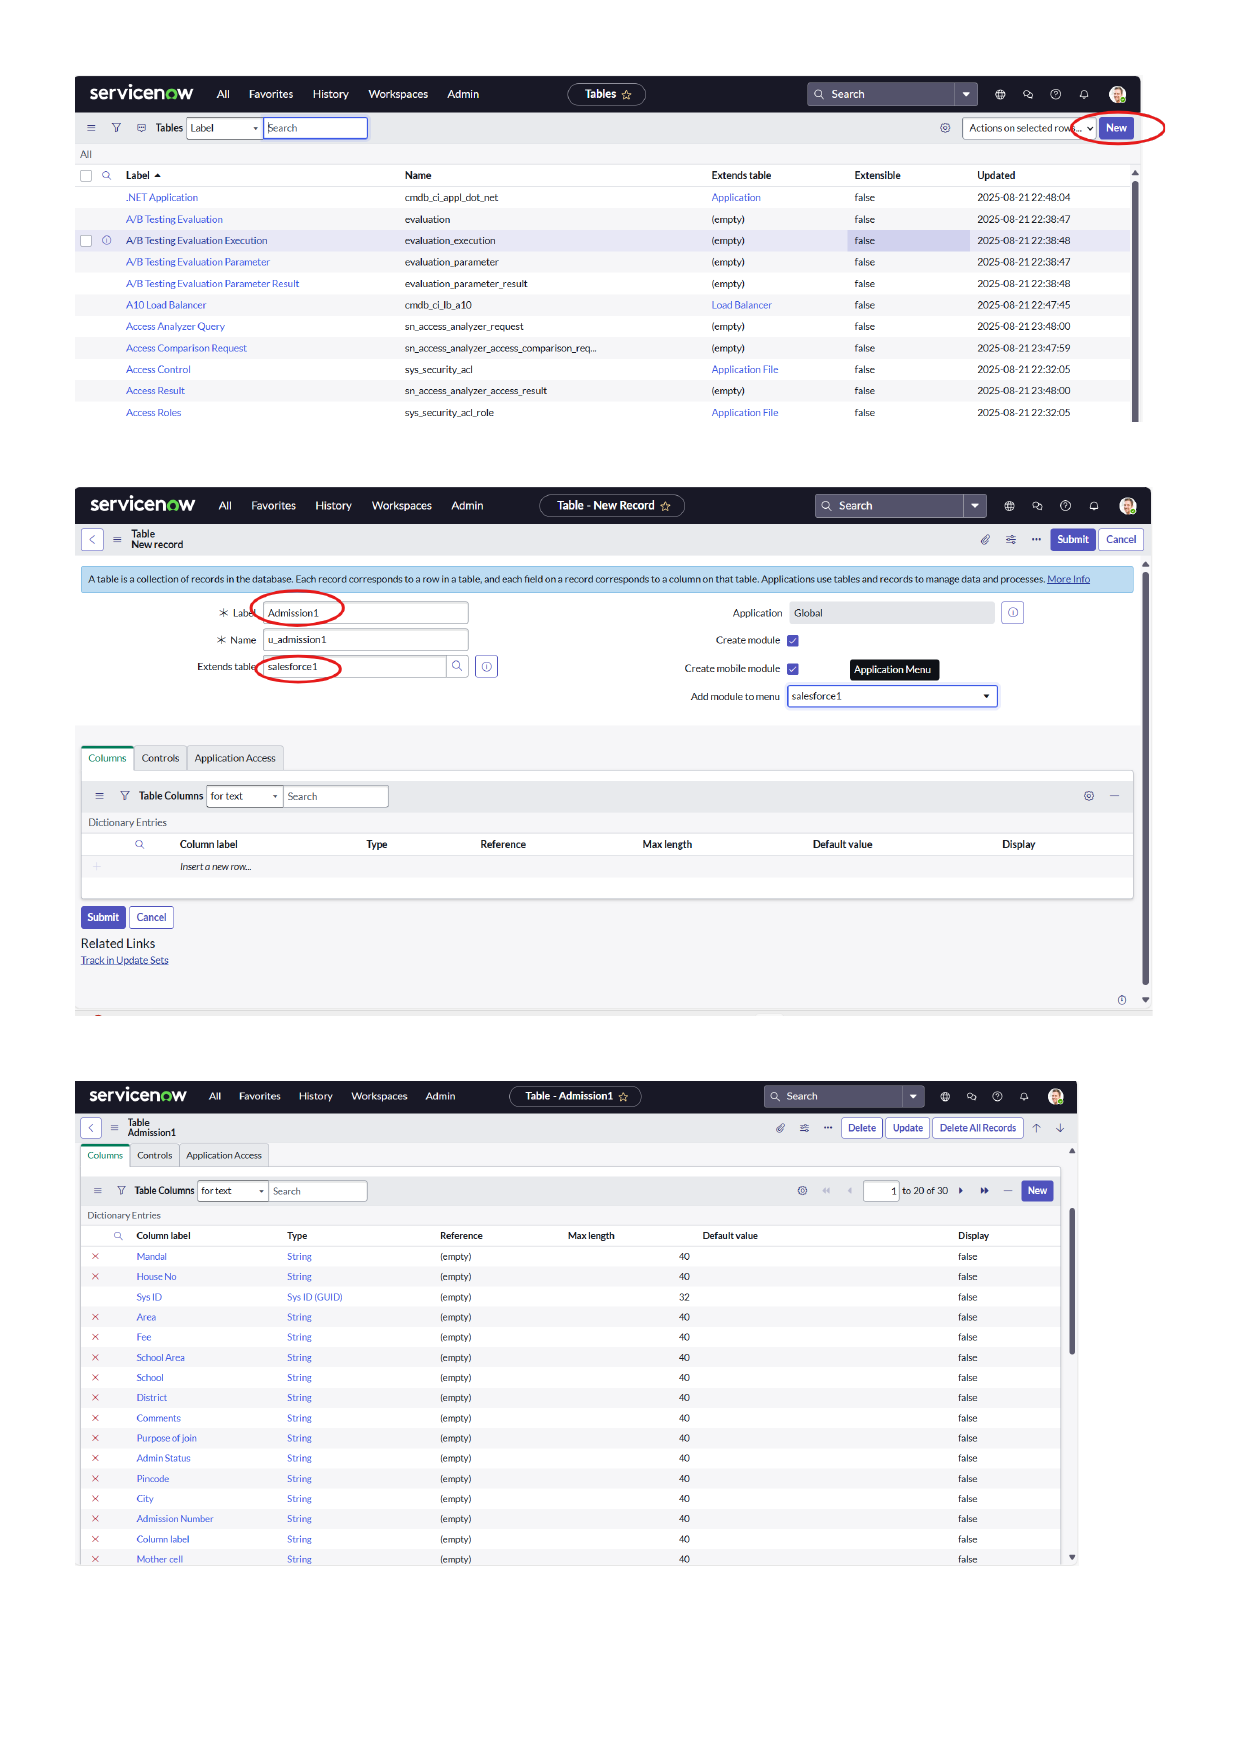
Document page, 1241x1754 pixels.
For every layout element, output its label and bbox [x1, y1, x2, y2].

picture [75, 75, 1166, 422]
picture [75, 1081, 1079, 1566]
picture [75, 487, 1153, 1016]
